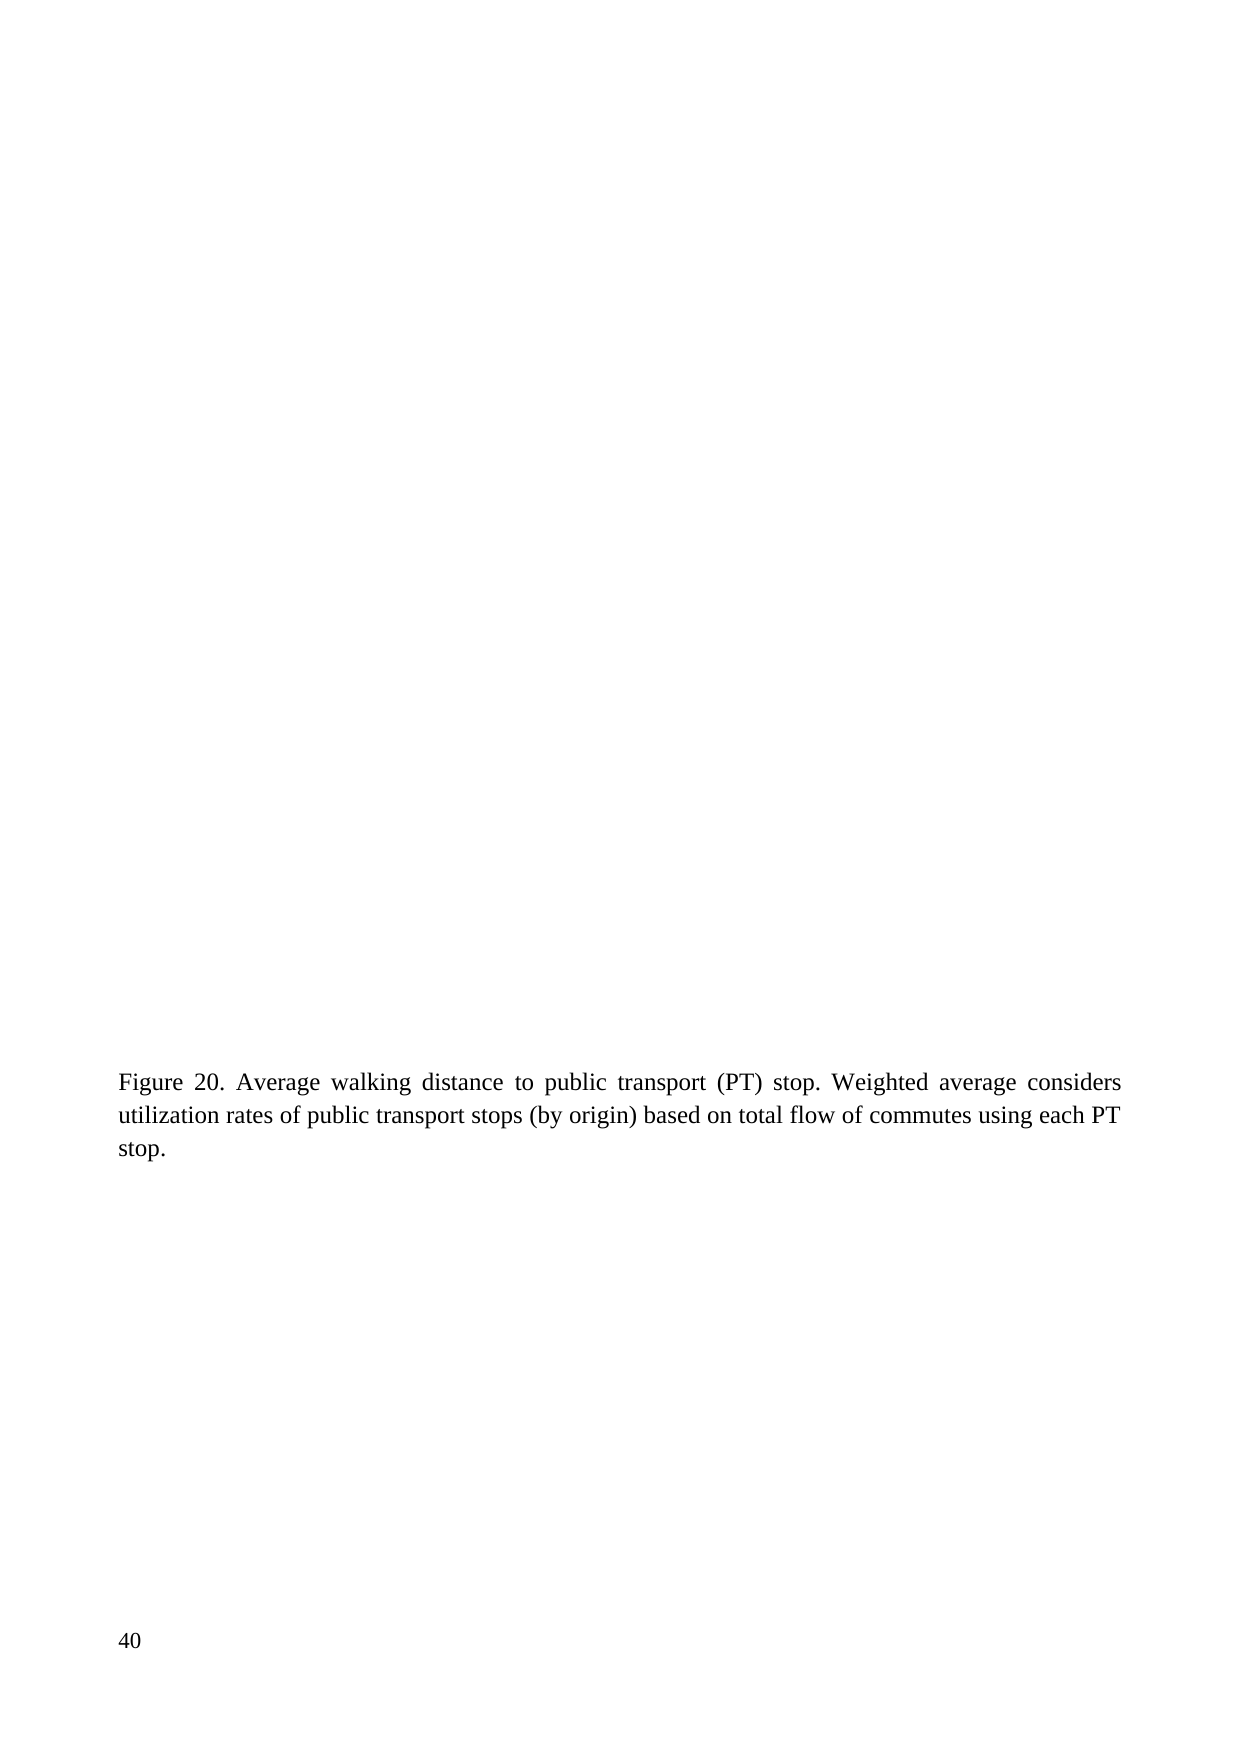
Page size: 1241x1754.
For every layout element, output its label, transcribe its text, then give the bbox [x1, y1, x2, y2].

text Figure 20. Average walking distance to public transport (PT) stop. Weighted average considers utilization rates of public transport stops (by origin) based on total flow of commutes using each PT stop. [118, 1067, 1122, 1162]
